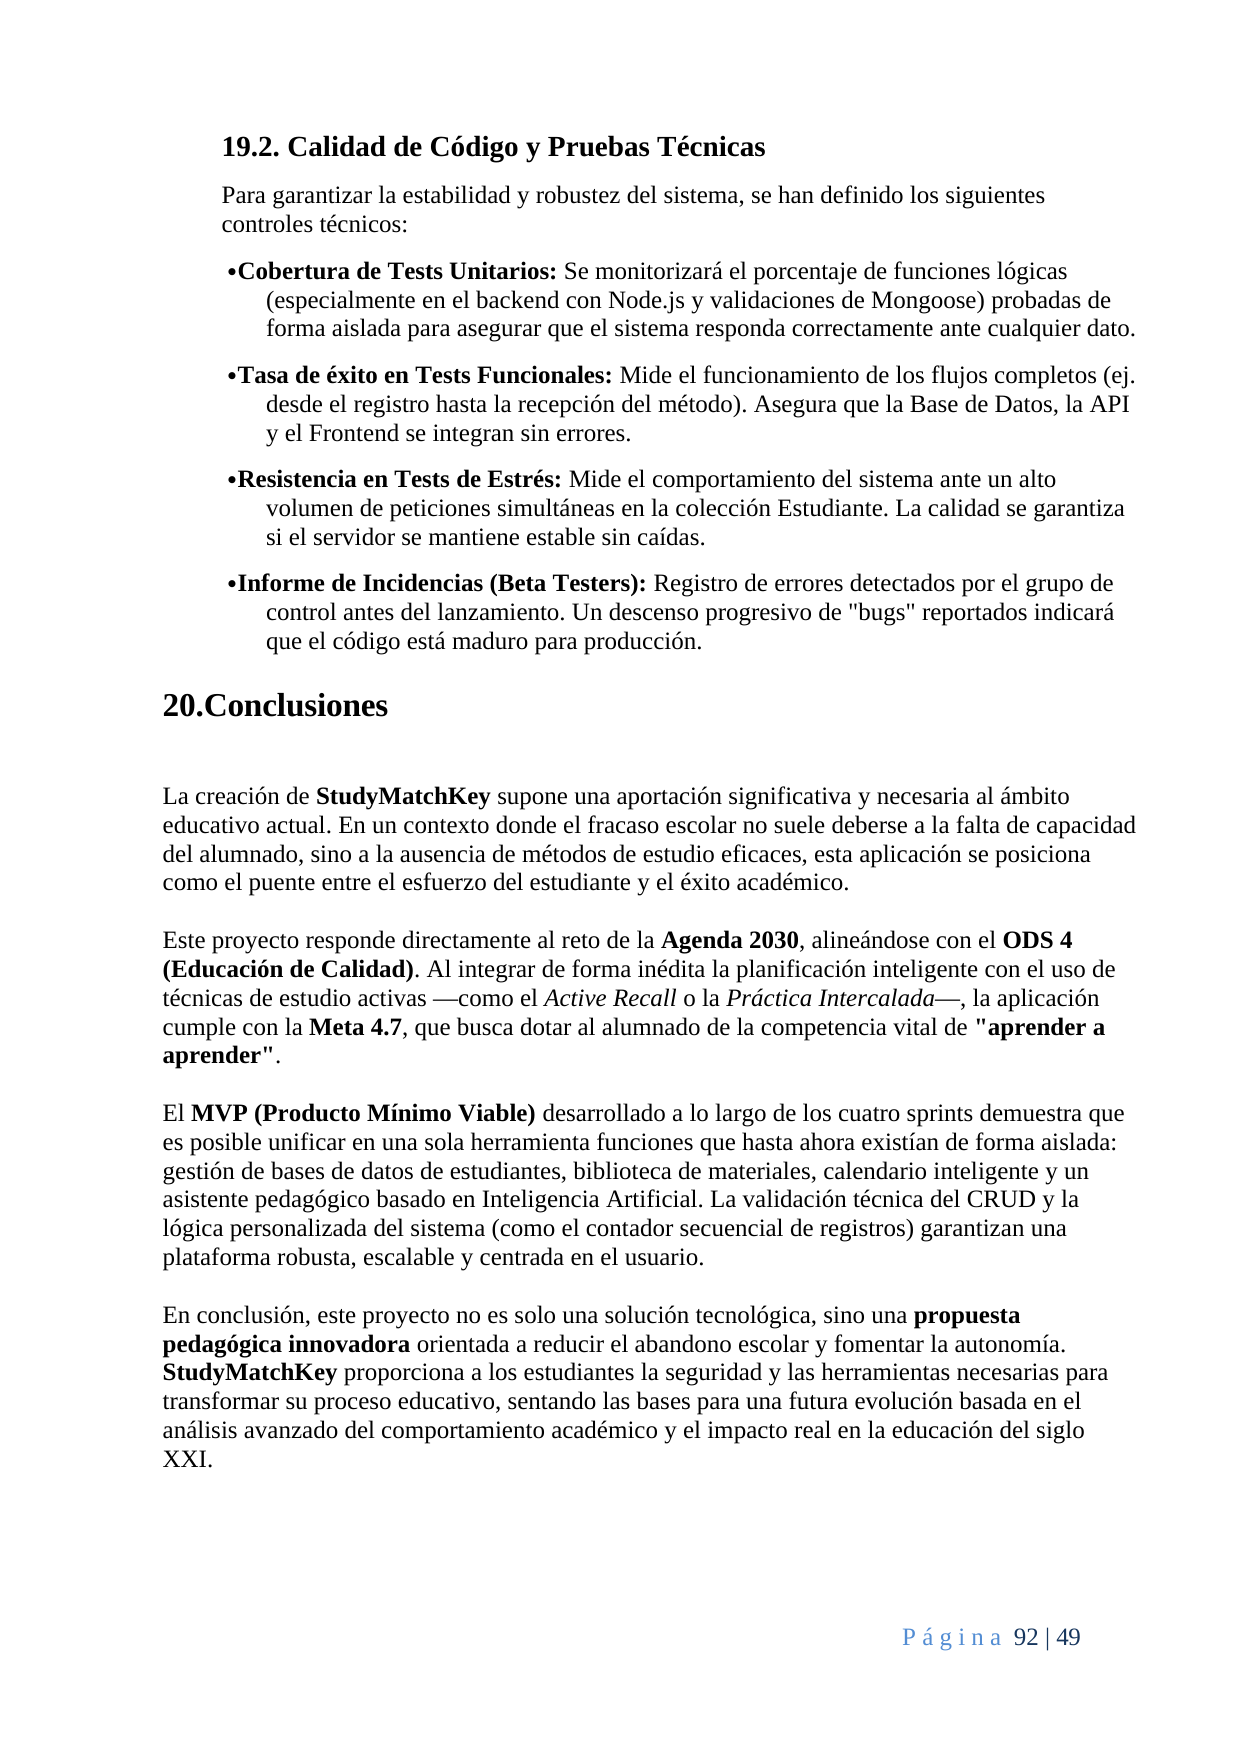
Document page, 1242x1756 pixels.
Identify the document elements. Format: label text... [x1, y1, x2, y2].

subtitle 20.Conclusiones [162, 685, 1138, 723]
text Este proyecto responde directamente al reto de la Agenda 2030, alineándose con el ODS 4 (Educación de Calidad). Al integrar de forma inédita la planificación inteligente con el uso de técnicas de estudio activas —como el Active Recall o la Práctica Intercalada—, la aplicación cumple con la Meta 4.7, que busca dotar al alumnado de la competencia vital de "aprender a aprender". [162, 925, 1138, 1069]
text Para garantizar la estabilidad y robustez del sistema, se han definido los siguientes controles técnicos: [221, 181, 1138, 238]
subtitle 19.2. Calidad de Código y Pruebas Técnicas [221, 129, 1138, 163]
list Informe de Incidencias (Beta Testers): Registro de errores detectados por el grupo de control antes del lanzamiento. Un descenso progresivo de "bugs" reportados indicará que el código está maduro para producción. [228, 568, 1138, 655]
list Resistencia en Tests de Estrés: Mide el comportamiento del sistema ante un alto volumen de peticiones simultáneas en la colección Estudiante. La calidad se garantiza si el servidor se mantiene estable sin caídas. [228, 464, 1138, 551]
text El MVP (Producto Mínimo Viable) desarrollado a lo largo de los cuatro sprints demuestra que es posible unificar en una sola herramienta funciones que hasta ahora existían de forma aislada: gestión de bases de datos de estudiantes, biblioteca de materiales, calendario inteligente y un asistente pedagógico basado en Inteligencia Artificial. La validación técnica del CRUD y la lógica personalizada del sistema (como el contador secuencial de registros) garantizan una plataforma robusta, escalable y centrada en el usuario. [162, 1098, 1138, 1271]
list Cobertura de Tests Unitarios: Se monitorizará el porcentaje de funciones lógicas (especialmente en el backend con Node.js y validaciones de Mongoose) probadas de forma aislada para asegurar que el sistema responda correctamente ante cualquier dato. [228, 256, 1138, 342]
list Tasa de éxito en Tests Funcionales: Mide el funcionamiento de los flujos completos (ej. desde el registro hasta la recepción del método). Asegura que la Base de Datos, la API y el Frontend se integran sin errores. [228, 360, 1138, 446]
text La creación de StudyMatchKey supone una aportación significativa y necesaria al ámbito educativo actual. En un contexto donde el fracaso escolar no suele deberse a la falta de capacidad del alumnado, sino a la ausencia de métodos de estudio eficaces, esta aplicación se posiciona como el puente entre el esfuerzo del estudiante y el éxito académico. [162, 781, 1138, 896]
text En conclusión, este proyecto no es solo una solución tecnológica, sino una propuesta pedagógica innovadora orientada a reducir el abandono escolar y fomentar la autonomía. StudyMatchKey proporciona a los estudiantes la seguridad y las herramientas necesarias para transformar su proceso educativo, sentando las bases para una futura evolución basada en el análisis avanzado del comportamiento académico y el impacto real en la educación del siglo XXI. [162, 1300, 1138, 1472]
